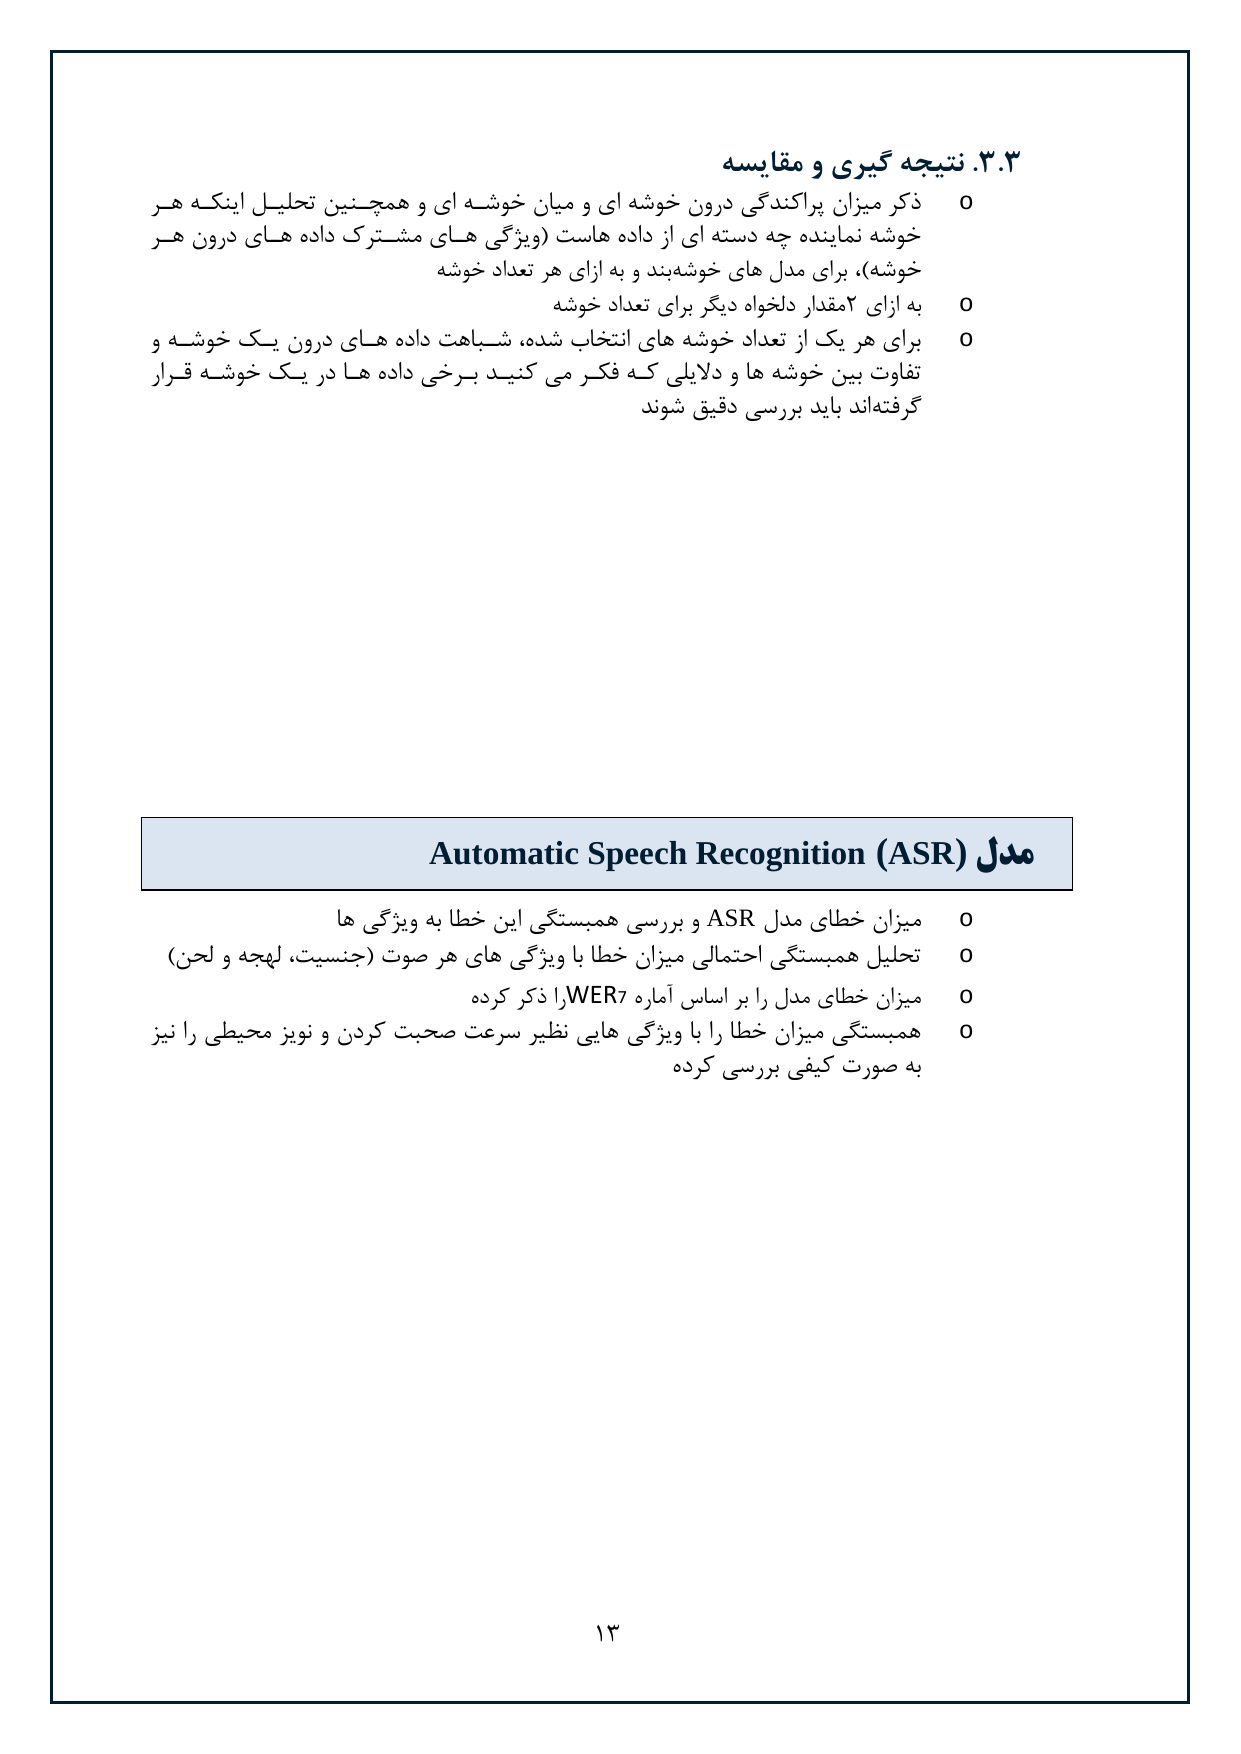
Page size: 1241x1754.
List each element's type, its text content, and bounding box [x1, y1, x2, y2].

list همبستگی میزان خطا را با ویژگی هایی نظیر سرعت صحبت کردن و نویز محیطی را نیز به صورت کیفی بررسی کرده [150, 1018, 959, 1082]
list به ازای 2مقدار دلخواه دیگر برای تعداد خوشه [150, 291, 959, 321]
list برای هر یک از تعداد خوشه های انتخاب شده، شباهت داده های درون یک خوشه و تفاوت بین خوشه ها و دلایلی که فکر می کنید برخی داده ها در یک خوشه قرار گرفته‌اند باید بررسی دقیق شوند [150, 325, 959, 423]
list ذکر میزان پراکندگی درون خوشه ای و میان خوشه ای و همچنین تحلیل اینکه هر خوشه نماینده چه دسته ای از داده هاست (ویژگی های مشترک داده های درون هر خوشه)، برای مدل های خوشه‌بند و به ازای هر تعداد خوشه [150, 188, 959, 286]
list تحلیل همبستگی احتمالی میزان خطا با ویژگی های هر صوت (جنسیت، لهجه و لحن) [150, 941, 959, 972]
subtitle 3.3. نتیجه گیری و مقایسه [150, 150, 1063, 183]
list میزان خطای مدل را بر اساس آماره WER7را ذکر کرده [150, 977, 959, 1012]
list میزان خطای مدل ASR و بررسی همبستگی این خطا به ویژگی ها [150, 903, 959, 936]
subtitle مدل (ASR) Automatic Speech Recognition [142, 818, 1072, 889]
